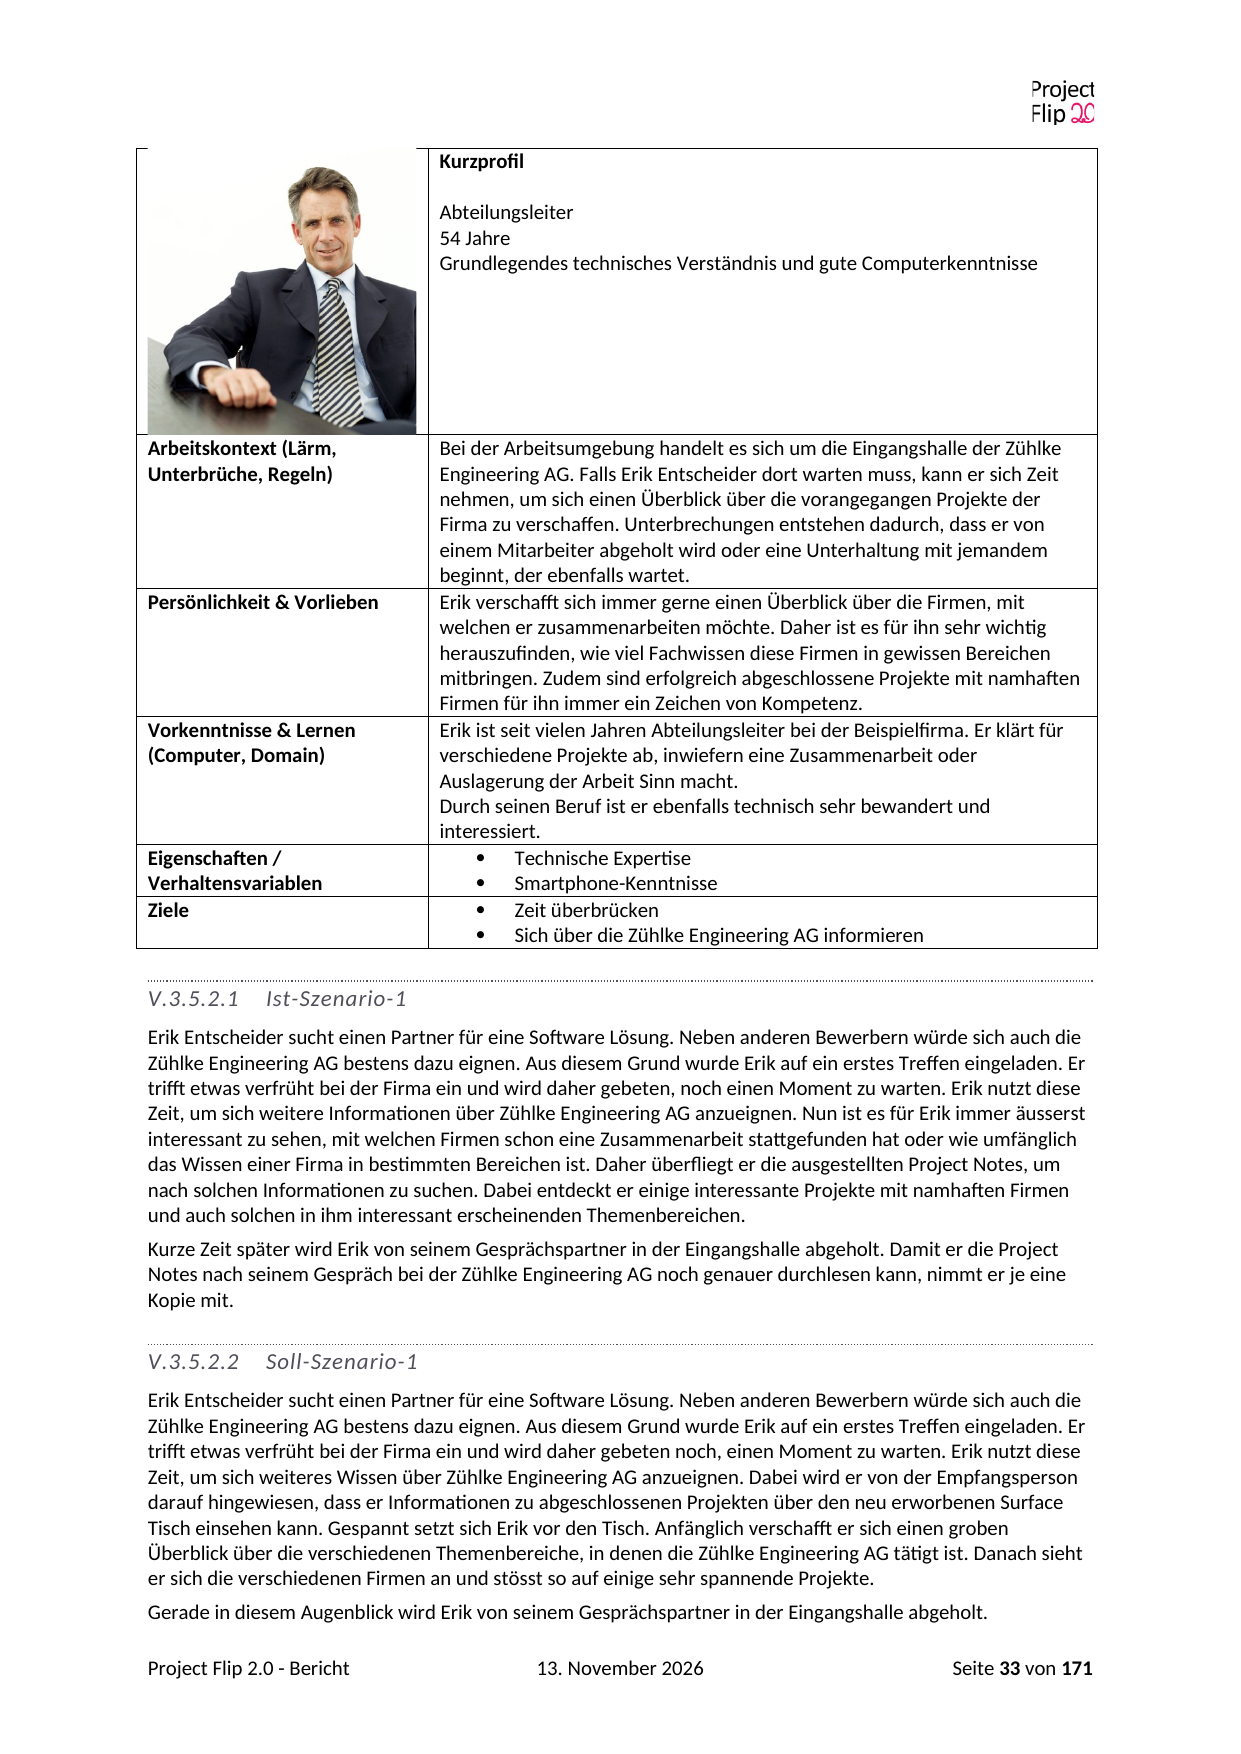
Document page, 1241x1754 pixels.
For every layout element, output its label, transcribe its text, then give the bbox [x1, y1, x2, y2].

subtitle Soll-Szenario-1 [148, 1343, 1093, 1375]
table_cell Arbeitskontext (Lärm, Unterbrüche, Regeln) [137, 435, 428, 588]
text Kurze Zeit später wird Erik von seinem Gesprächspartner in der Eingangshalle abgeholt. Damit er die Project Notes nach seinem Gespräch bei der Zühlke Engineering AG noch genauer durchlesen kann, nimmt er je eine Kopie mit. [148, 1236, 1093, 1312]
table_cell Erik verschafft sich immer gerne einen Überblick über die Firmen, mit welchen er zusammenarbeiten möchte. Daher ist es für ihn sehr wichtig herauszufinden, wie viel Fachwissen diese Firmen in gewissen Bereichen mitbringen. Zudem sind erfolgreich abgeschlossene Projekte mit namhaften Firmen für ihn immer ein Zeichen von Kompetenz. [429, 589, 1097, 716]
table_cell Technische Expertise Smartphone-Kenntnisse [429, 845, 1097, 896]
table_cell Bei der Arbeitsumgebung handelt es sich um die Eingangshalle der Zühlke Engineering AG. Falls Erik Entscheider dort warten muss, kann er sich Zeit nehmen, um sich einen Überblick über die vorangegangen Projekte der Firma zu verschaffen. Unterbrechungen entstehen dadurch, dass er von einem Mitarbeiter abgeholt wird oder eine Unterhaltung mit jemandem beginnt, der ebenfalls wartet. [429, 435, 1097, 588]
table_cell [137, 149, 147, 434]
table_cell Erik ist seit vielen Jahren Abteilungsleiter bei der Beispielfirma. Er klärt für verschiedene Projekte ab, inwiefern eine Zusammenarbeit oder Auslagerung der Arbeit Sinn macht. Durch seinen Beruf ist er ebenfalls technisch sehr bewandert und interessiert. [429, 717, 1097, 844]
table_cell Zeit überbrücken Sich über die Zühlke Engineering AG informieren [429, 897, 1097, 948]
picture [1081, 79, 1097, 124]
table_cell Eigenschaften / Verhaltensvariablen [137, 845, 428, 896]
text Gerade in diesem Augenblick wird Erik von seinem Gesprächspartner in der Eingangshalle abgeholt. [148, 1599, 1093, 1625]
table_cell Vorkenntnisse & Lernen (Computer, Domain) [137, 717, 428, 844]
table_cell [417, 149, 428, 434]
subtitle Ist-Szenario-1 [148, 980, 1093, 1012]
table_cell Persönlichkeit & Vorlieben [137, 589, 428, 716]
table_cell Kurzprofil Abteilungsleiter 54 Jahre Grundlegendes technisches Verständnis und gute Computerkenntnisse [429, 149, 1097, 434]
table_cell Ziele [137, 897, 428, 948]
picture [147, 148, 417, 435]
text Erik Entscheider sucht einen Partner für eine Software Lösung. Neben anderen Bewerbern würde sich auch die Zühlke Engineering AG bestens dazu eignen. Aus diesem Grund wurde Erik auf ein erstes Treffen eingeladen. Er trifft etwas verfrüht bei der Firma ein und wird daher gebeten noch, einen Moment zu warten. Erik nutzt diese Zeit, um sich weiteres Wissen über Zühlke Engineering AG anzueignen. Dabei wird er von der Empfangsperson darauf hingewiesen, dass er Informationen zu abgeschlossenen Projekten über den neu erworbenen Surface Tisch einsehen kann. Gespannt setzt sich Erik vor den Tisch. Anfänglich verschafft er sich einen groben Überblick über die verschiedenen Themenbereiche, in denen die Zühlke Engineering AG tätigt ist. Danach sieht er sich die verschiedenen Firmen an und stösst so auf einige sehr spannende Projekte. [148, 1388, 1093, 1591]
text Erik Entscheider sucht einen Partner für eine Software Lösung. Neben anderen Bewerbern würde sich auch die Zühlke Engineering AG bestens dazu eignen. Aus diesem Grund wurde Erik auf ein erstes Treffen eingeladen. Er trifft etwas verfrüht bei der Firma ein und wird daher gebeten, noch einen Moment zu warten. Erik nutzt diese Zeit, um sich weitere Informationen über Zühlke Engineering AG anzueignen. Nun ist es für Erik immer äusserst interessant zu sehen, mit welchen Firmen schon eine Zusammenarbeit stattgefunden hat oder wie umfänglich das Wissen einer Firma in bestimmten Bereichen ist. Daher überfliegt er die ausgestellten Project Notes, um nach solchen Informationen zu suchen. Dabei entdeckt er einige interessante Projekte mit namhaften Firmen und auch solchen in ihm interessant erscheinenden Themenbereichen. [148, 1024, 1093, 1228]
